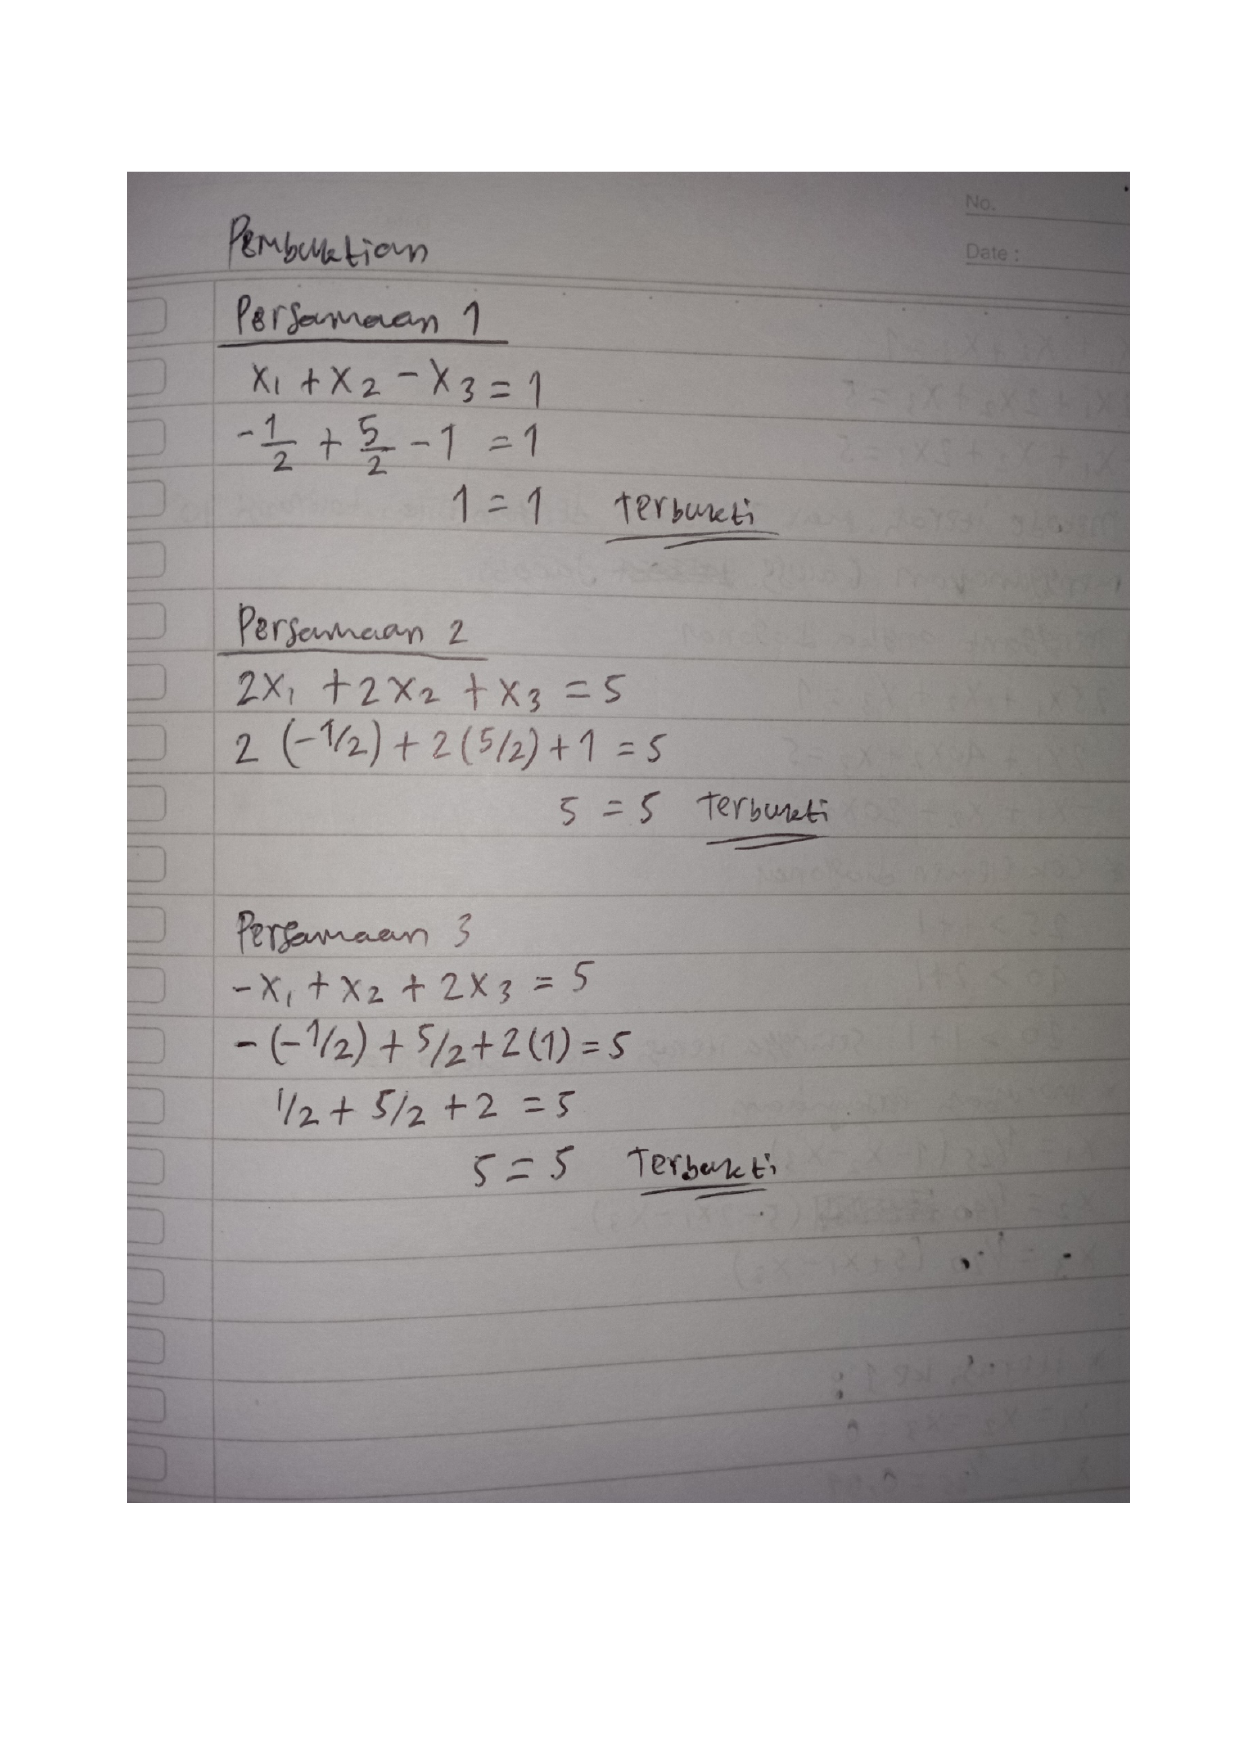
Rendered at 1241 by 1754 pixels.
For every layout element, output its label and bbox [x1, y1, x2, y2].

picture [128, 173, 1129, 1503]
